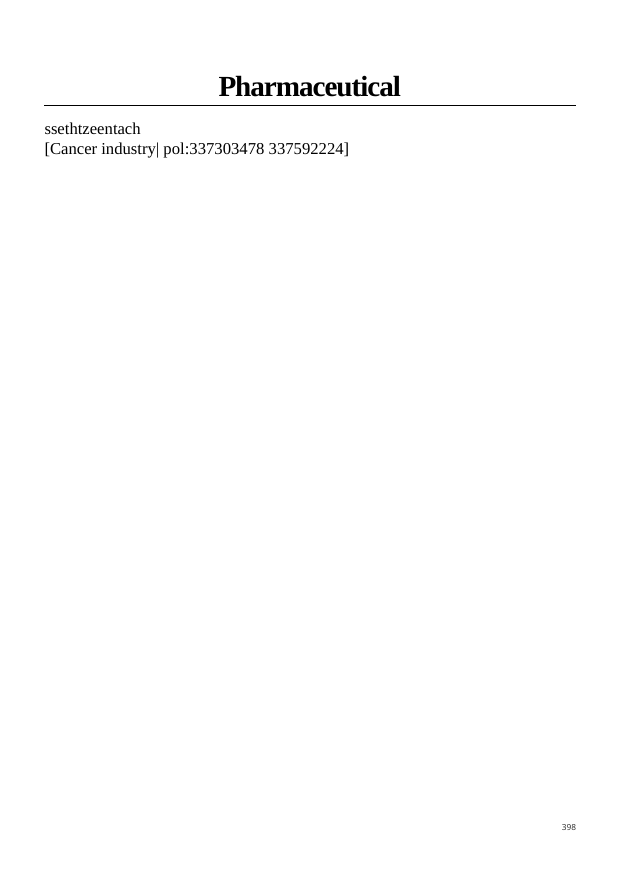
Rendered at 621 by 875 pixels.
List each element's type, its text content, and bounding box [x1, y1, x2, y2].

text ssethtzeentach [44, 118, 576, 138]
text [Cancer industry| pol:337303478 337592224] [44, 139, 576, 158]
subtitle Pharmaceutical [44, 69, 576, 105]
